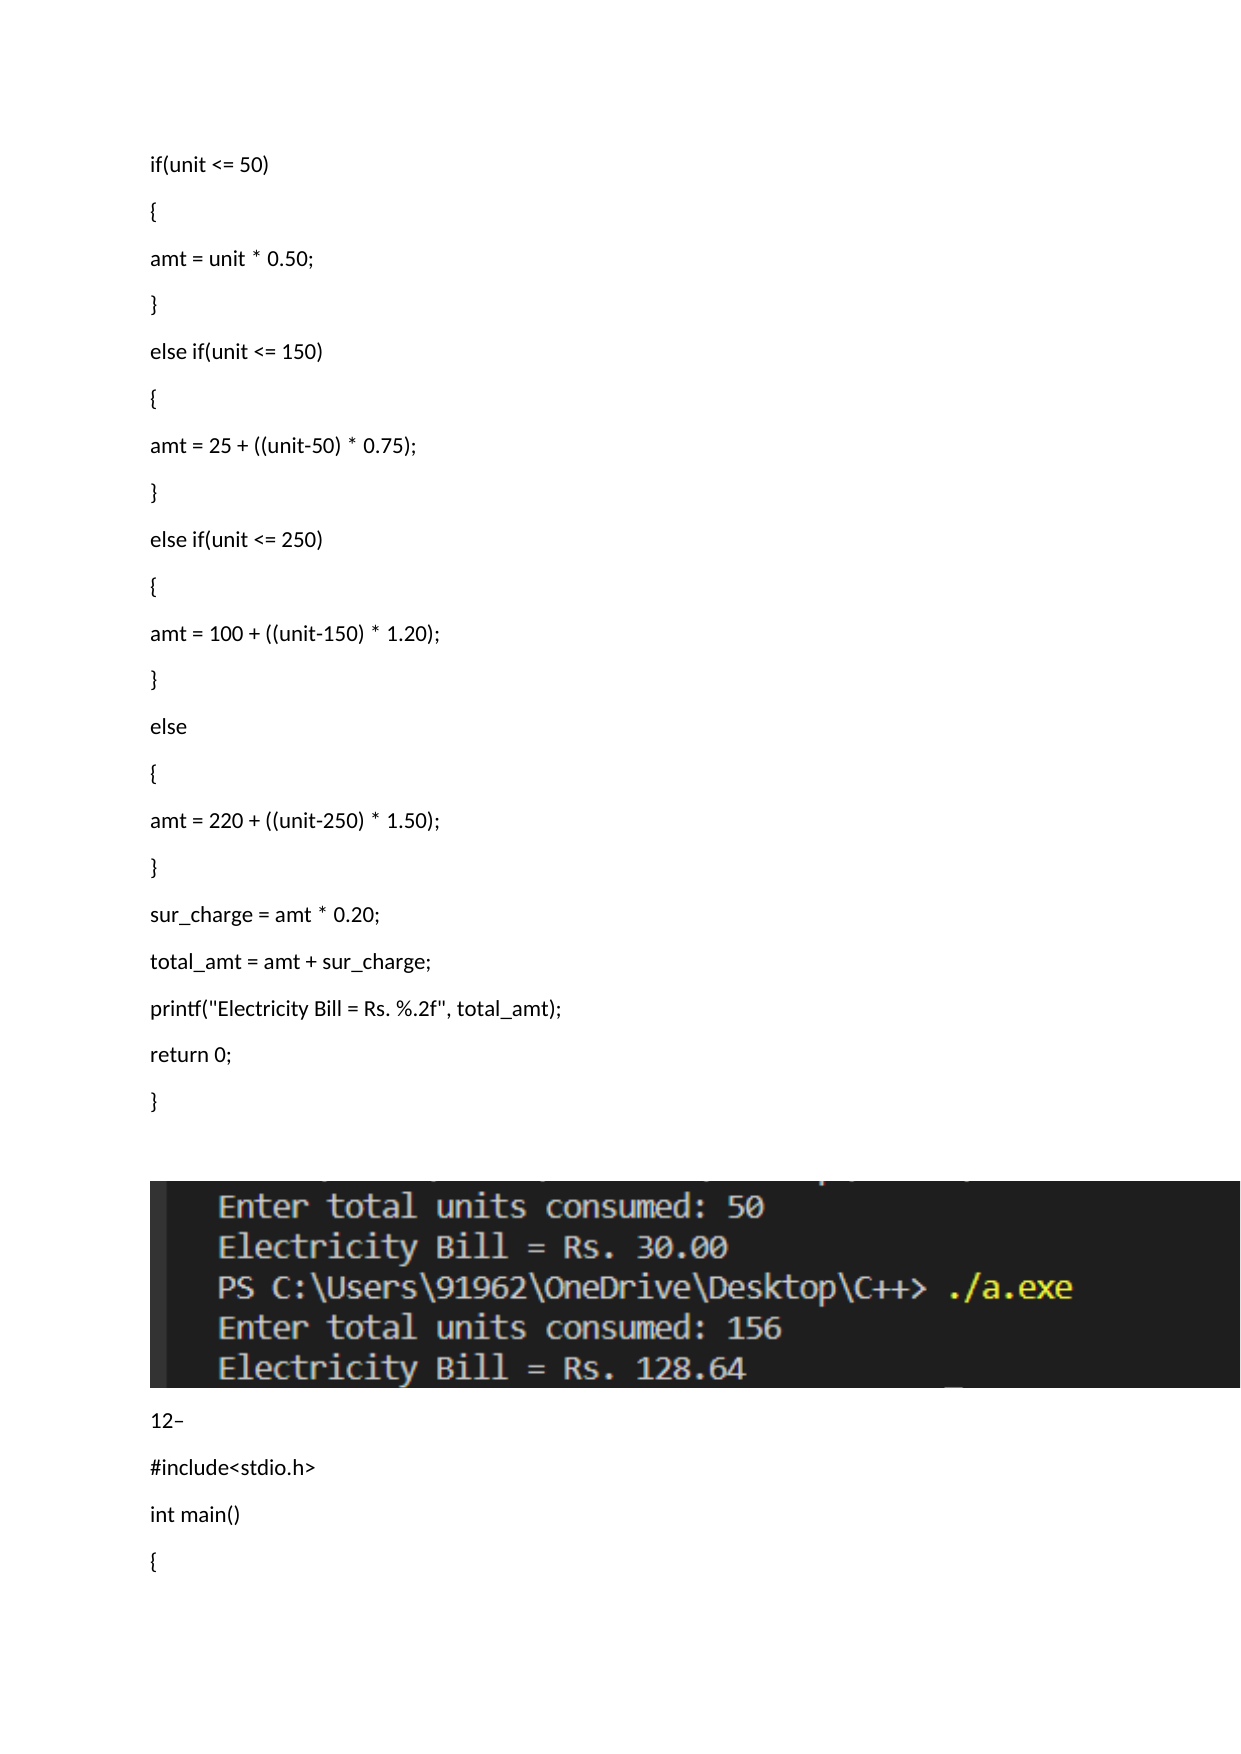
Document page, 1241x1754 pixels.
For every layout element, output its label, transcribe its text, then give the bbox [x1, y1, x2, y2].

text int main() [150, 1500, 1090, 1528]
text sur_charge = amt * 0.20; [150, 900, 1090, 928]
text total_amt = amt + sur_charge; [150, 947, 1090, 975]
text return 0; [150, 1041, 1090, 1069]
text 12– [150, 1406, 1090, 1434]
picture [150, 1181, 1241, 1388]
text amt = 25 + ((unit-50) * 0.75); [150, 431, 1090, 459]
text } [150, 291, 1090, 319]
text } [150, 853, 1090, 881]
text printf("Electricity Bill = Rs. %.2f", total_amt); [150, 994, 1090, 1022]
text amt = 100 + ((unit-150) * 1.20); [150, 619, 1090, 647]
text } [150, 1087, 1090, 1116]
text { [150, 384, 1090, 412]
text { [150, 1547, 1090, 1575]
text } [150, 478, 1090, 506]
text #include<stdio.h> [150, 1453, 1090, 1481]
text amt = 220 + ((unit-250) * 1.50); [150, 806, 1090, 834]
text else if(unit <= 150) [150, 337, 1090, 366]
text { [150, 759, 1090, 787]
text } [150, 666, 1090, 694]
text { [150, 572, 1090, 600]
text amt = unit * 0.50; [150, 244, 1090, 272]
text if(unit <= 50) [150, 150, 1090, 178]
text { [150, 197, 1090, 225]
text else if(unit <= 250) [150, 525, 1090, 553]
text else [150, 712, 1090, 741]
